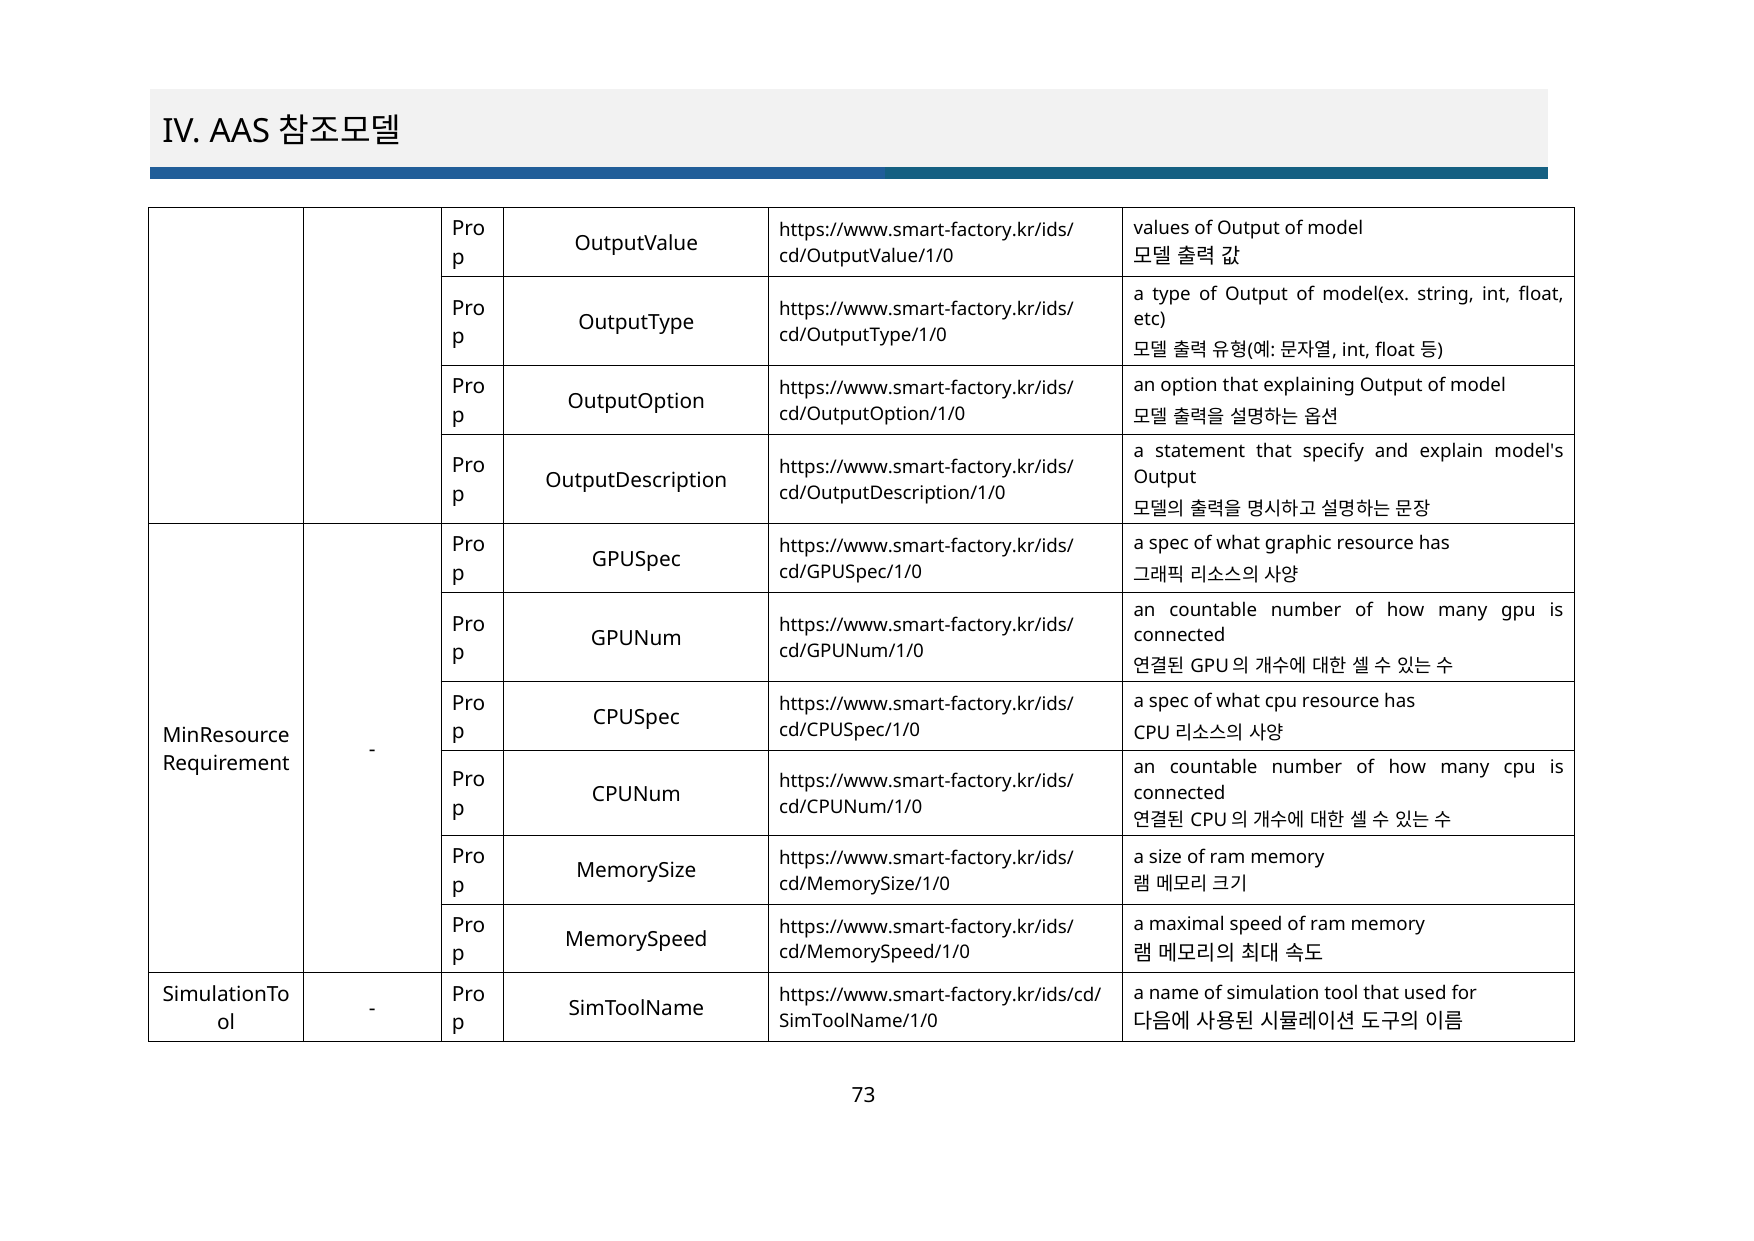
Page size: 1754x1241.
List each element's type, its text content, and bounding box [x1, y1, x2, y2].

table_cell a spec of what graphic resource has 그래픽 리소스의 사양 [1123, 524, 1574, 592]
table_cell https://www.smart-factory.kr/ids/cd/OutputValue/1/0 [769, 208, 1122, 276]
table_cell an countable number of how many gpu is connected 연결된 GPU의 개수에 대한 셀 수 있는 수 [1123, 593, 1574, 681]
table_cell a maximal speed of ram memory 램 메모리의 최대 속도 [1123, 905, 1574, 972]
table_cell a spec of what cpu resource has CPU 리소스의 사양 [1123, 682, 1574, 750]
table_cell Prop [442, 208, 503, 276]
table_cell Prop [442, 277, 503, 365]
table_cell https://www.smart-factory.kr/ids/cd/MemorySpeed/1/0 [769, 905, 1122, 972]
table_cell - [304, 524, 441, 972]
table_cell a name of simulation tool that used for 다음에 사용된 시뮬레이션 도구의 이름 [1123, 973, 1574, 1041]
table_cell an countable number of how many cpu is connected 연결된 CPU의 개수에 대한 셀 수 있는 수 [1123, 751, 1574, 835]
table_cell SimulationTool [149, 973, 303, 1041]
table_cell a size of ram memory 램 메모리 크기 [1123, 836, 1574, 904]
table_cell https://www.smart-factory.kr/ids/cd/MemorySize/1/0 [769, 836, 1122, 904]
table_cell Prop [442, 751, 503, 835]
table_cell OutputDescription [504, 435, 768, 523]
table_cell SimToolName [504, 973, 768, 1041]
table_cell MemorySpeed [504, 905, 768, 972]
table_cell https://www.smart-factory.kr/ids/cd/CPUSpec/1/0 [769, 682, 1122, 750]
table_cell an option that explaining Output of model 모델 출력을 설명하는 옵션 [1123, 366, 1574, 434]
table_cell https://www.smart-factory.kr/ids/cd/OutputOption/1/0 [769, 366, 1122, 434]
table_cell a type of Output of model(ex. string, int, float, etc) 모델 출력 유형(예: 문자열, int, float 등) [1123, 277, 1574, 365]
table_cell OutputOption [504, 366, 768, 434]
table_cell Prop [442, 593, 503, 681]
table_cell https://www.smart-factory.kr/ids/cd/OutputType/1/0 [769, 277, 1122, 365]
table_cell values of Output of model 모델 출력 값 [1123, 208, 1574, 276]
table_cell GPUSpec [504, 524, 768, 592]
table_cell https://www.smart-factory.kr/ids/cd/SimToolName/1/0 [769, 973, 1122, 1041]
table_cell CPUSpec [504, 682, 768, 750]
table_cell Prop [442, 905, 503, 972]
table_cell a statement that specify and explain model's Output 모델의 출력을 명시하고 설명하는 문장 [1123, 435, 1574, 523]
table_cell MinResourceRequirement [149, 524, 303, 972]
table_cell - [304, 973, 441, 1041]
table_cell https://www.smart-factory.kr/ids/cd/GPUSpec/1/0 [769, 524, 1122, 592]
table_cell Prop [442, 682, 503, 750]
table_cell Prop [442, 836, 503, 904]
table_cell Prop [442, 366, 503, 434]
table_cell Prop [442, 524, 503, 592]
table_cell Prop [442, 435, 503, 523]
table_cell GPUNum [504, 593, 768, 681]
table_cell OutputType [504, 277, 768, 365]
table_cell https://www.smart-factory.kr/ids/cd/OutputDescription/1/0 [769, 435, 1122, 523]
table_cell Prop [442, 973, 503, 1041]
table_cell OutputValue [504, 208, 768, 276]
table_cell https://www.smart-factory.kr/ids/cd/GPUNum/1/0 [769, 593, 1122, 681]
table_cell CPUNum [504, 751, 768, 835]
table_cell https://www.smart-factory.kr/ids/cd/CPUNum/1/0 [769, 751, 1122, 835]
table_cell MemorySize [504, 836, 768, 904]
